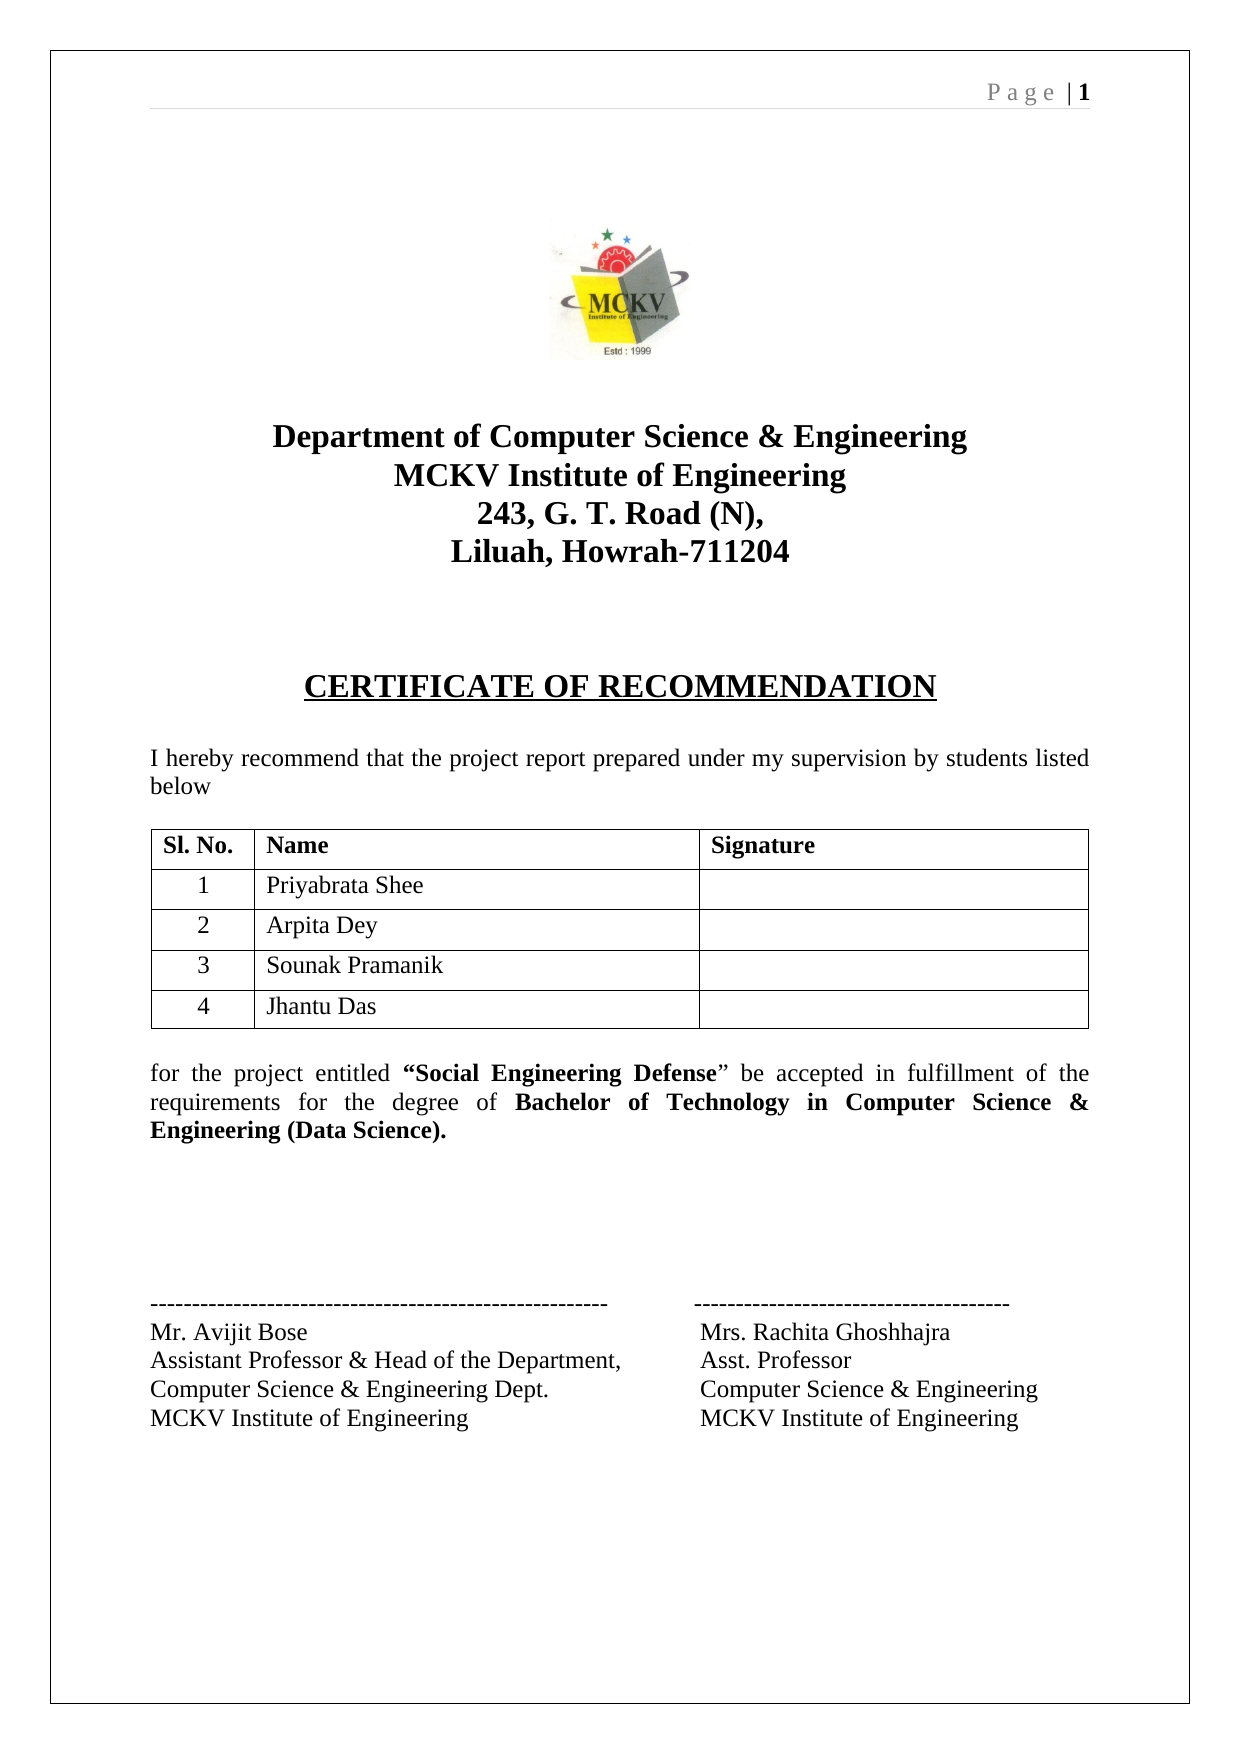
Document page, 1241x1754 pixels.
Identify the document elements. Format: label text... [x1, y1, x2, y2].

table_header Sl. No. [152, 830, 254, 869]
text Mr. Avijit Bose Mrs. Rachita Ghoshhajra [150, 1317, 1090, 1346]
table_cell 4 [152, 991, 254, 1028]
table_cell [700, 910, 1088, 949]
text I hereby recommend that the project report prepared under my supervision by students listed below [150, 743, 1090, 800]
table_cell Arpita Dey [255, 910, 699, 949]
table_cell [700, 870, 1088, 909]
text MCKV Institute of Engineering MCKV Institute of Engineering [150, 1403, 1090, 1432]
table_header Signature [700, 830, 1088, 869]
text 243, G. T. Road (N), [150, 493, 1090, 532]
text ------------------------------------------------------- -------------------------------------- [150, 1288, 1090, 1317]
text Computer Science & Engineering Dept. Computer Science & Engineering [150, 1374, 1090, 1403]
table_cell Sounak Pramanik [255, 951, 699, 990]
table_cell [700, 991, 1088, 1028]
text Liluah, Howrah-711204 [150, 532, 1090, 570]
text for the project entitled “Social Engineering Defense” be accepted in fulfillment of the requirements for the degree of Bachelor of Technology in Computer Science & Engineering (Data Science). [150, 1058, 1090, 1144]
text Department of Computer Science & Engineering [150, 417, 1090, 455]
text Assistant Professor & Head of the Department, Asst. Professor [150, 1346, 1090, 1374]
table_cell 1 [152, 870, 254, 909]
picture [549, 217, 692, 360]
table_cell [700, 951, 1088, 990]
table_header Name [255, 830, 699, 869]
text CERTIFICATE OF RECOMMENDATION [150, 666, 1090, 704]
table_cell 3 [152, 951, 254, 990]
table_cell Jhantu Das [255, 991, 699, 1028]
table_cell Priyabrata Shee [255, 870, 699, 909]
table_cell 2 [152, 910, 254, 949]
text MCKV Institute of Engineering [150, 455, 1090, 493]
